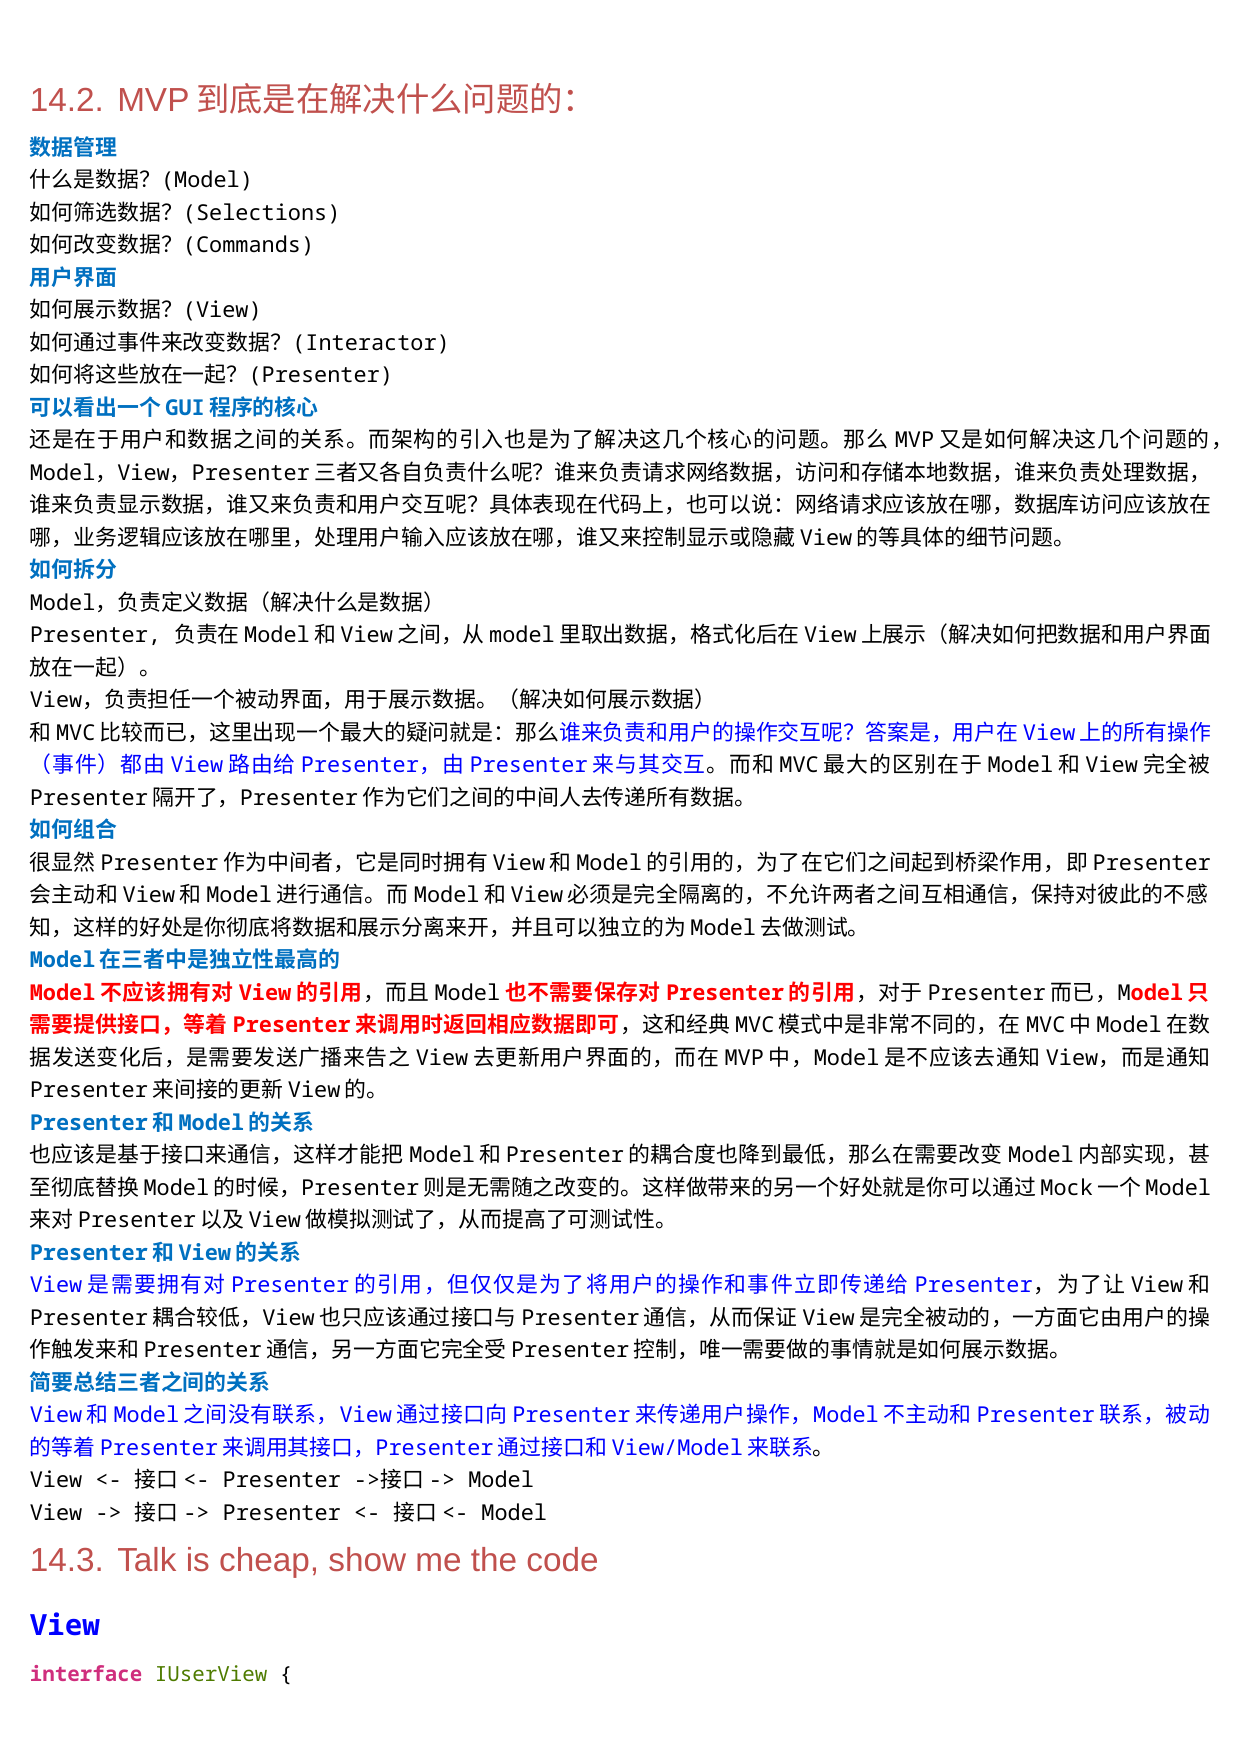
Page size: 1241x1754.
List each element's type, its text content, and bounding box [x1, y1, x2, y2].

list View [29, 1592, 1211, 1657]
text 如何将这些放在一起？(Presenter) [29, 357, 1211, 389]
text Presenter和Model的关系 [29, 1104, 1211, 1137]
text 数据管理 [29, 129, 1211, 162]
text 如何筛选数据？(Selections) [29, 194, 1211, 227]
text View，负责担任一个被动界面，用于展示数据。（解决如何展示数据） [29, 682, 1211, 714]
subtitle Talk is cheap, show me the code [29, 1527, 1211, 1592]
text 如何通过事件来改变数据？(Interactor) [29, 324, 1211, 357]
text 如何拆分 [29, 552, 1211, 584]
text 什么是数据？(Model) [29, 162, 1211, 194]
text 如何改变数据？(Commands) [29, 227, 1211, 259]
text Presenter, 负责在Model和View之间，从model里取出数据，格式化后在View上展示（解决如何把数据和用户界面放在一起）。 [29, 617, 1211, 682]
text Model，负责定义数据（解决什么是数据） [29, 584, 1211, 617]
text 用户界面 [29, 259, 1211, 292]
text interface IUserView { [29, 1657, 1211, 1689]
text View是需要拥有对Presenter的引用，但仅仅是为了将用户的操作和事件立即传递给Presenter，为了让View和Presenter耦合较低，View也只应该通过接口与Presenter通信，从而保证View是完全被动的，一方面它由用户的操作触发来和Presenter通信，另一方面它完全受Presenter控制，唯一需要做的事情就是如何展示数据。 [29, 1267, 1211, 1364]
text View和Model之间没有联系，View通过接口向Presenter来传递用户操作，Model不主动和Presenter联系，被动的等着Presenter来调用其接口，Presenter通过接口和View/Model来联系。 [29, 1397, 1211, 1462]
text Model在三者中是独立性最高的 [29, 942, 1211, 974]
text Presenter和View的关系 [29, 1234, 1211, 1267]
text 可以看出一个GUI程序的核心 [29, 389, 1211, 422]
text 很显然Presenter作为中间者，它是同时拥有View和Model的引用的，为了在它们之间起到桥梁作用，即Presenter会主动和View和Model进行通信。而Model和View必须是完全隔离的，不允许两者之间互相通信，保持对彼此的不感知，这样的好处是你彻底将数据和展示分离来开，并且可以独立的为Model去做测试。 [29, 844, 1211, 942]
text View -> 接口 -> Presenter <- 接口 <- Model [29, 1494, 1211, 1527]
subtitle MVP到底是在解决什么问题的： [29, 64, 1211, 129]
text 如何组合 [29, 812, 1211, 844]
text 和MVC比较而已，这里出现一个最大的疑问就是：那么谁来负责和用户的操作交互呢？答案是，用户在View上的所有操作（事件）都由View路由给Presenter，由Presenter来与其交互。而和MVC最大的区别在于Model和View完全被Presenter隔开了，Presenter作为它们之间的中间人去传递所有数据。 [29, 714, 1211, 812]
text View <- 接口 <- Presenter ->接口 -> Model [29, 1462, 1211, 1494]
text 还是在于用户和数据之间的关系。而架构的引入也是为了解决这几个核心的问题。那么MVP又是如何解决这几个问题的，Model，View，Presenter三者又各自负责什么呢？谁来负责请求网络数据，访问和存储本地数据，谁来负责处理数据，谁来负责显示数据，谁又来负责和用户交互呢？具体表现在代码上，也可以说：网络请求应该放在哪，数据库访问应该放在哪，业务逻辑应该放在哪里，处理用户输入应该放在哪，谁又来控制显示或隐藏View的等具体的细节问题。 [29, 422, 1211, 552]
text Model不应该拥有对View的引用，而且Model也不需要保存对Presenter的引用，对于Presenter而已，Model只需要提供接口，等着Presenter来调用时返回相应数据即可，这和经典MVC模式中是非常不同的，在MVC中Model在数据发送变化后，是需要发送广播来告之View去更新用户界面的，而在MVP中，Model是不应该去通知View，而是通知Presenter来间接的更新View的。 [29, 974, 1211, 1104]
text 如何展示数据？(View) [29, 292, 1211, 324]
text 简要总结三者之间的关系 [29, 1364, 1211, 1397]
text 也应该是基于接口来通信，这样才能把Model和Presenter的耦合度也降到最低，那么在需要改变Model内部实现，甚至彻底替换Model的时候，Presenter则是无需随之改变的。这样做带来的另一个好处就是你可以通过Mock一个Model来对Presenter以及View做模拟测试了，从而提高了可测试性。 [29, 1137, 1211, 1234]
